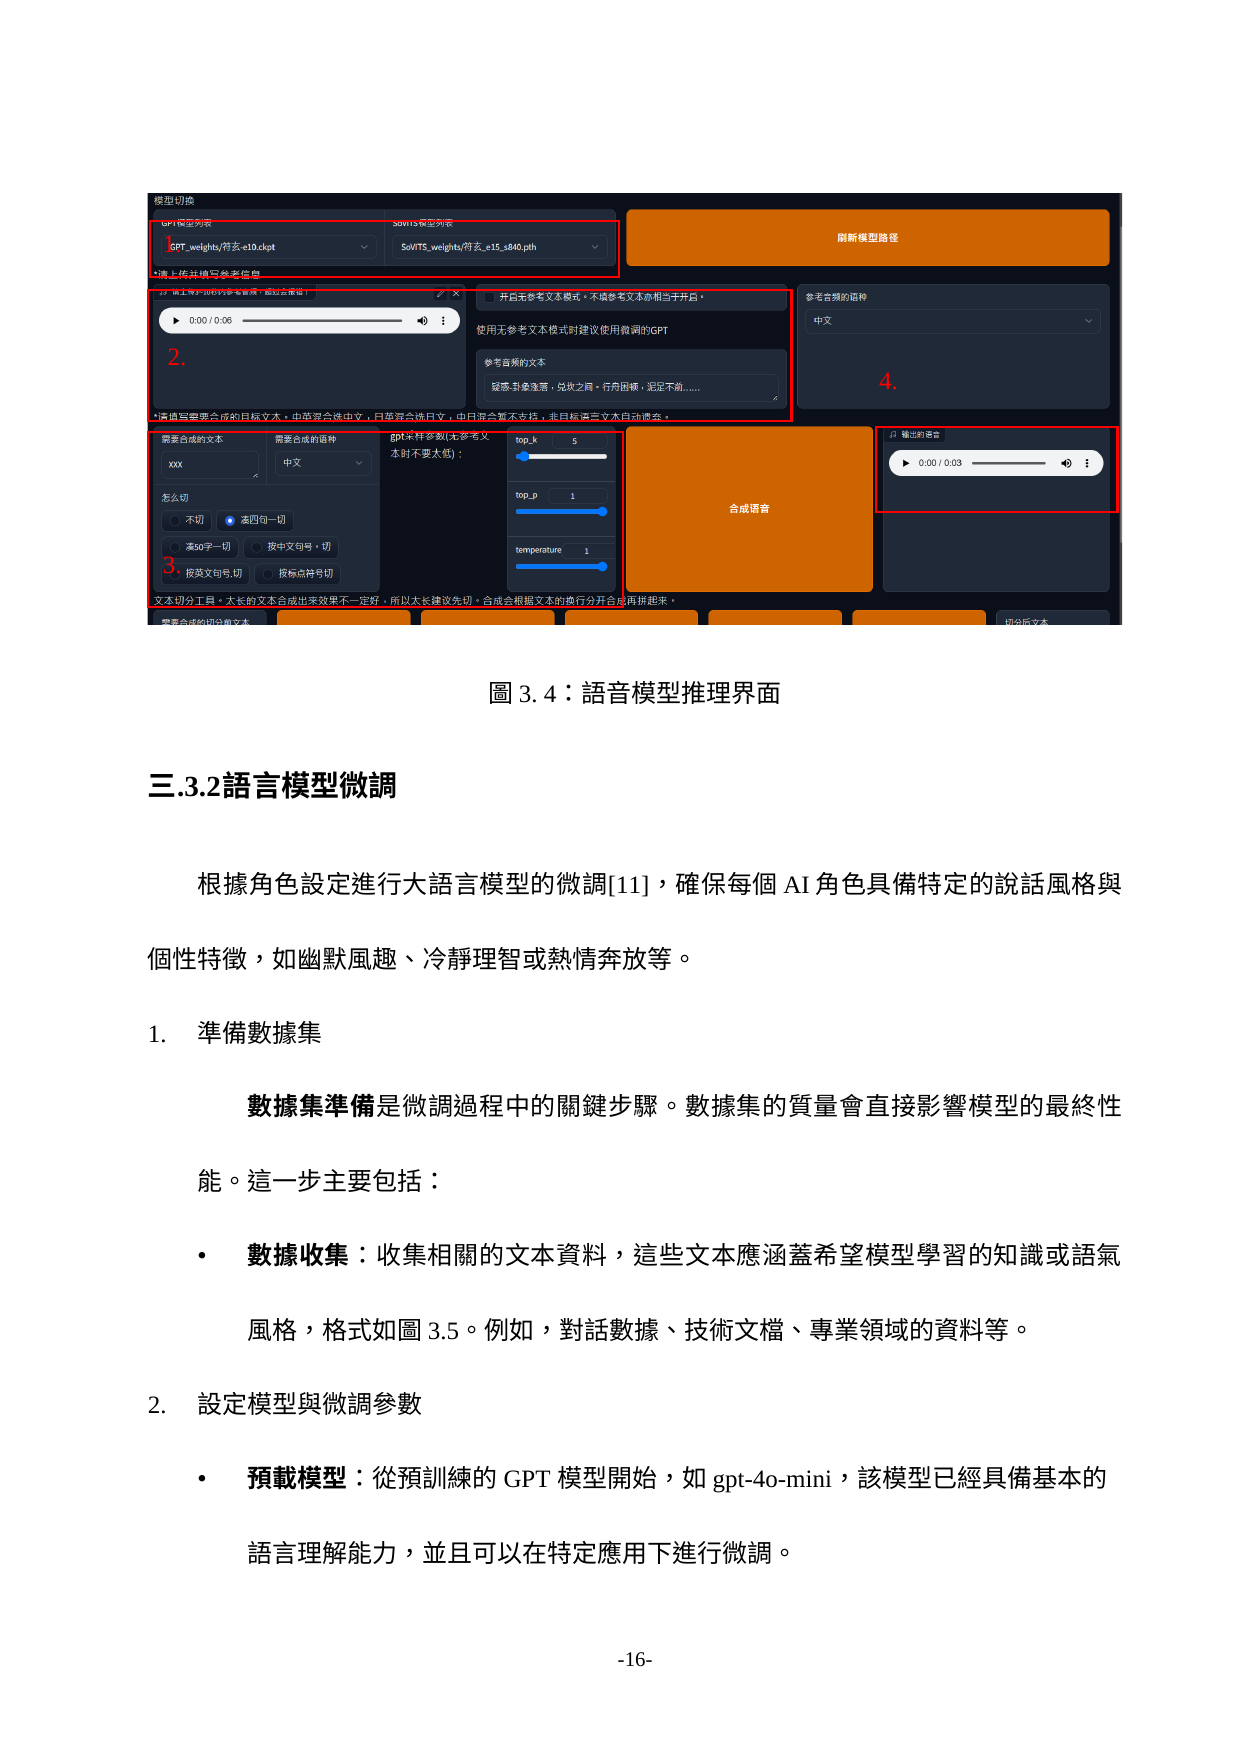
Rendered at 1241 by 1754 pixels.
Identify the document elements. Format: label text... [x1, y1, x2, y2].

list 數據收集：收集相關的文本資料，這些文本應涵蓋希望模型學習的知識或語氣風格，格式如圖3.5。例如，對話數據、技術文檔、專業領域的資料等。 [198, 1235, 1122, 1347]
picture [149, 291, 790, 420]
subtitle 語言模型微調 [148, 746, 1122, 821]
picture [147, 193, 1123, 625]
text 圖3. 4：語音模型推理界面 [148, 673, 1122, 710]
list 準備數據集 [148, 1012, 1122, 1050]
list 預載模型：從預訓練的 GPT 模型開始，如 gpt-4o-mini，該模型已經具備基本的語言理解能力，並且可以在特定應用下進行微調。 [198, 1457, 1122, 1570]
list 設定模型與微調參數 [148, 1384, 1122, 1421]
list 數據集準備是微調過程中的關鍵步驟。數據集的質量會直接影響模型的最終性能。這一步主要包括： [198, 1086, 1122, 1199]
text 根據角色設定進行大語言模型的微調[11]，確保每個AI角色具備特定的說話風格與個性特徵，如幽默風趣、冷靜理智或熱情奔放等。 [148, 864, 1122, 976]
picture [149, 433, 622, 606]
